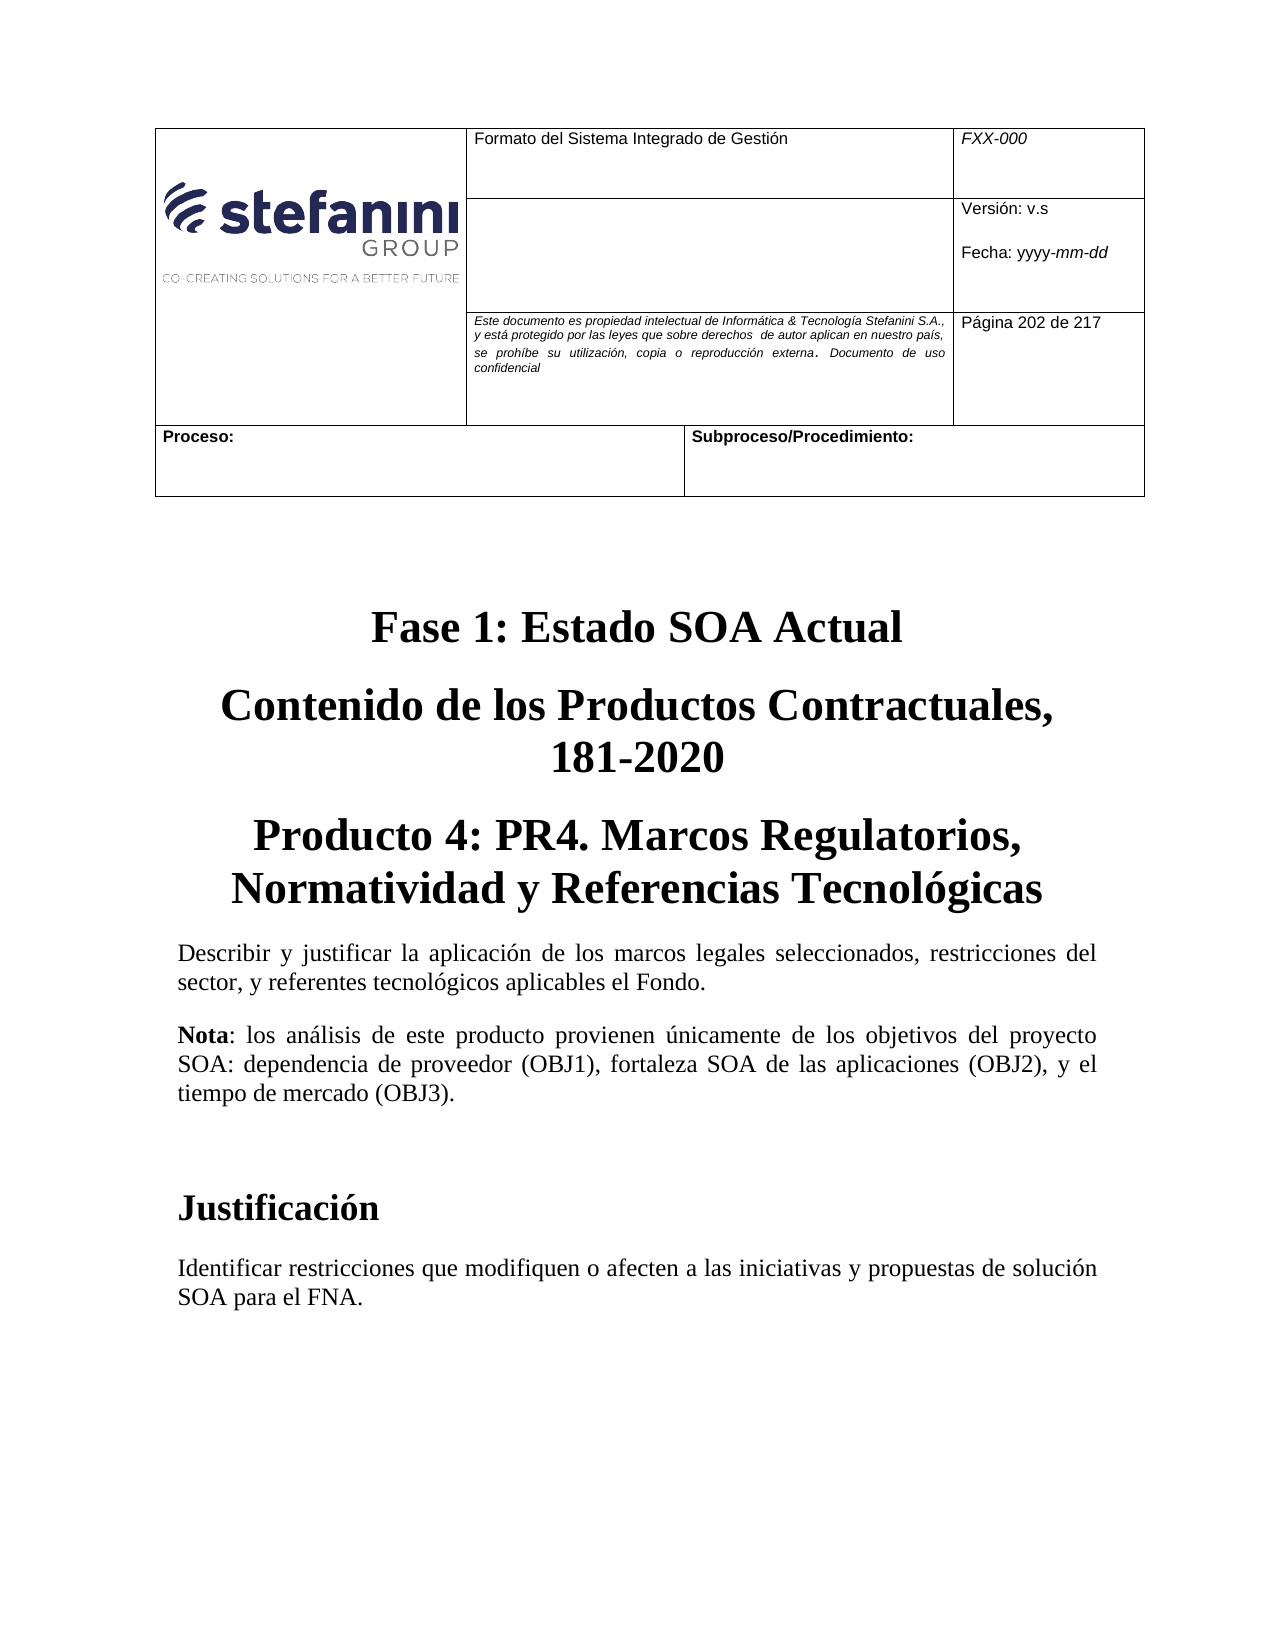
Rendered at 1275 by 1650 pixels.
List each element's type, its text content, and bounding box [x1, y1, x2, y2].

subtitle Contenido de los Productos Contractuales, 181-2020 [177, 677, 1098, 782]
picture [162, 182, 460, 286]
text Identificar restricciones que modifiquen o afecten a las iniciativas y propuestas de solución SOA para el FNA. [177, 1253, 1098, 1311]
subtitle Justificación [177, 1185, 1098, 1228]
subtitle Producto 4: PR4. Marcos Regulatorios, Normatividad y Referencias Tecnológicas [177, 807, 1098, 913]
subtitle Fase 1: Estado SOA Actual [177, 599, 1098, 652]
text Describir y justificar la aplicación de los marcos legales seleccionados, restricciones del sector, y referentes tecnológicos aplicables el Fondo. [177, 938, 1098, 995]
text Nota: los análisis de este producto provienen únicamente de los objetivos del proyecto SOA: dependencia de proveedor (OBJ1), fortaleza SOA de las aplicaciones (OBJ2), y el tiempo de mercado (OBJ3). [177, 1020, 1098, 1107]
